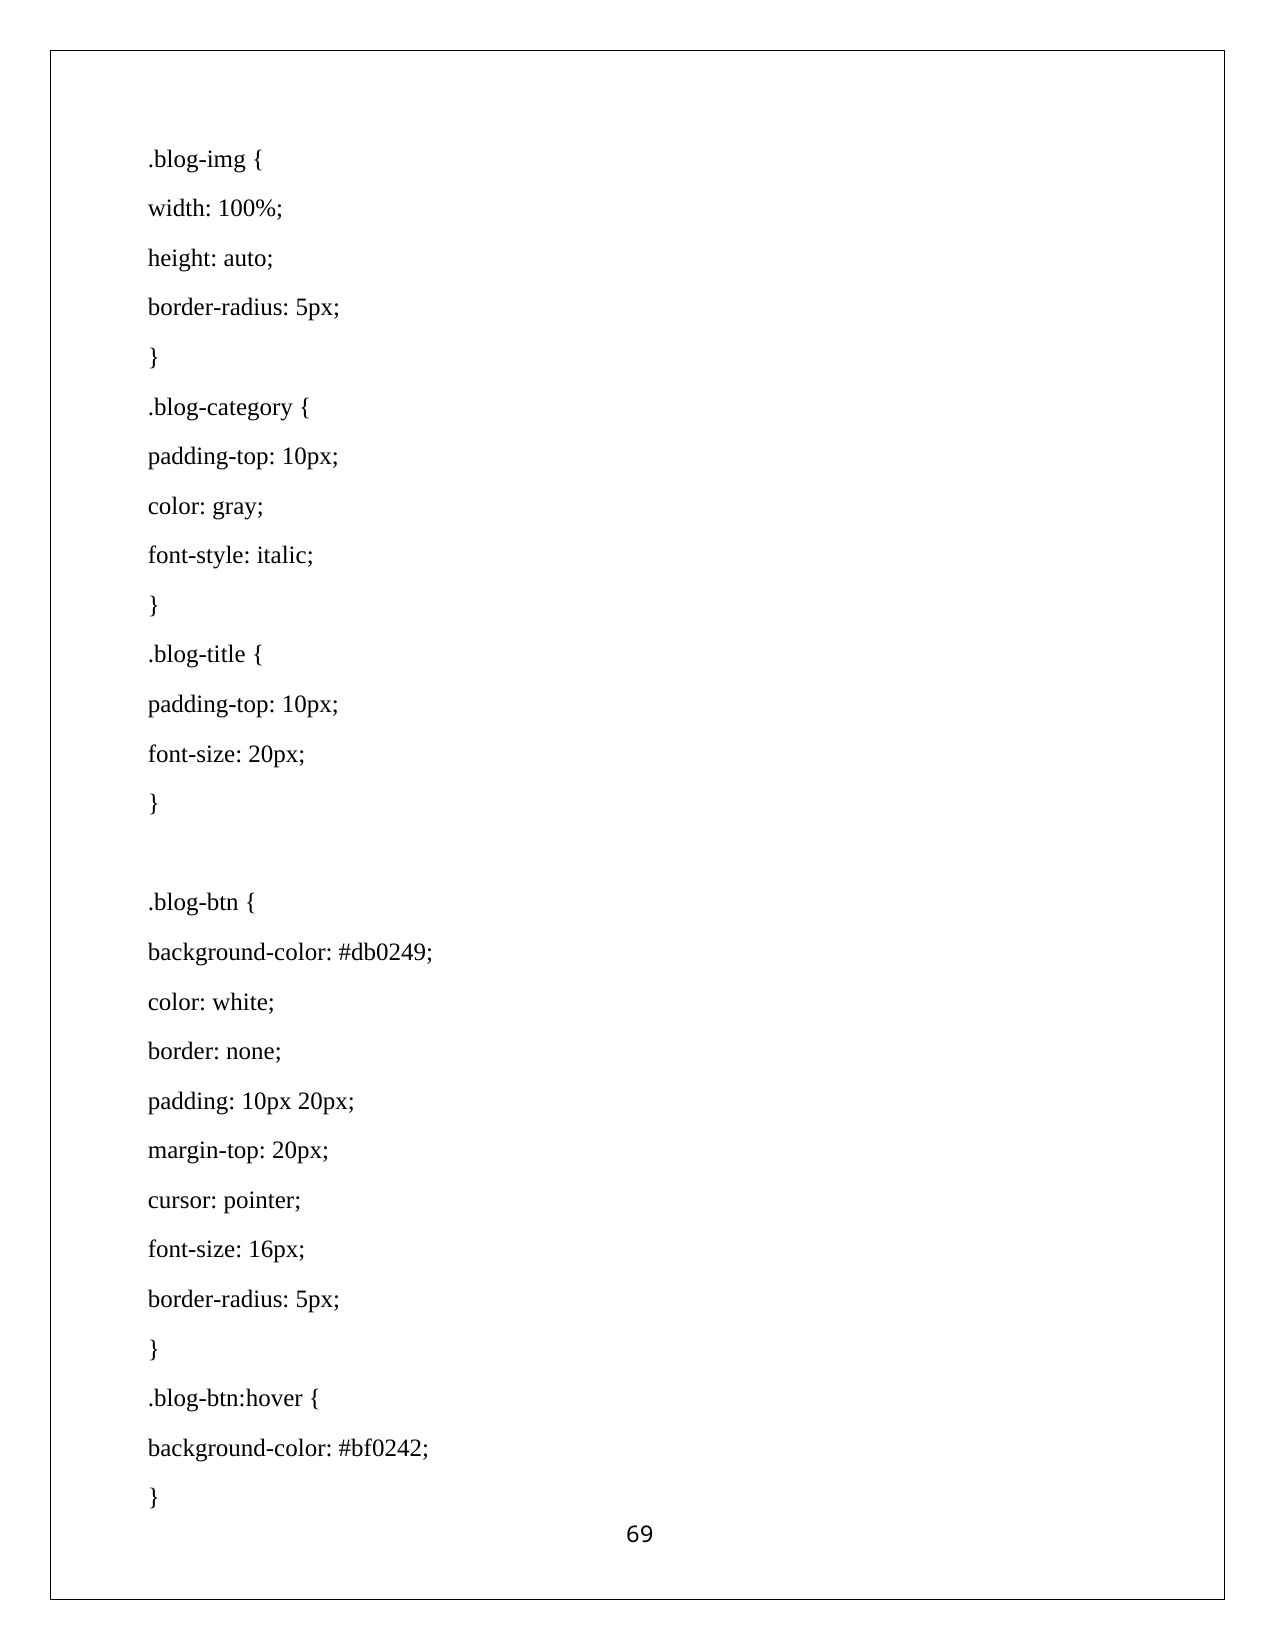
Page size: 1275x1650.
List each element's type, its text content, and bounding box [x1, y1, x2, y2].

text border-radius: 5px; [148, 292, 1196, 321]
text } [148, 590, 1196, 619]
text .blog-category { [148, 392, 1196, 420]
text padding: 10px 20px; [148, 1086, 1196, 1114]
text .blog-img { [148, 144, 1196, 172]
text margin-top: 20px; [148, 1135, 1196, 1164]
text padding-top: 10px; [148, 441, 1196, 470]
text color: gray; [148, 491, 1196, 519]
text height: auto; [148, 243, 1196, 272]
text } [148, 1482, 1196, 1511]
text padding-top: 10px; [148, 689, 1196, 718]
text .blog-btn { [148, 887, 1196, 916]
text background-color: #db0249; [148, 937, 1196, 966]
text border-radius: 5px; [148, 1284, 1196, 1313]
text } [148, 1334, 1196, 1362]
text cursor: pointer; [148, 1185, 1196, 1214]
text .blog-title { [148, 639, 1196, 668]
text } [148, 788, 1196, 817]
text font-size: 16px; [148, 1234, 1196, 1263]
text .blog-btn:hover { [148, 1383, 1196, 1412]
text color: white; [148, 987, 1196, 1015]
text border: none; [148, 1036, 1196, 1065]
text } [148, 342, 1196, 371]
text background-color: #bf0242; [148, 1433, 1196, 1462]
text width: 100%; [148, 193, 1196, 222]
text font-style: italic; [148, 540, 1196, 569]
text font-size: 20px; [148, 739, 1196, 767]
